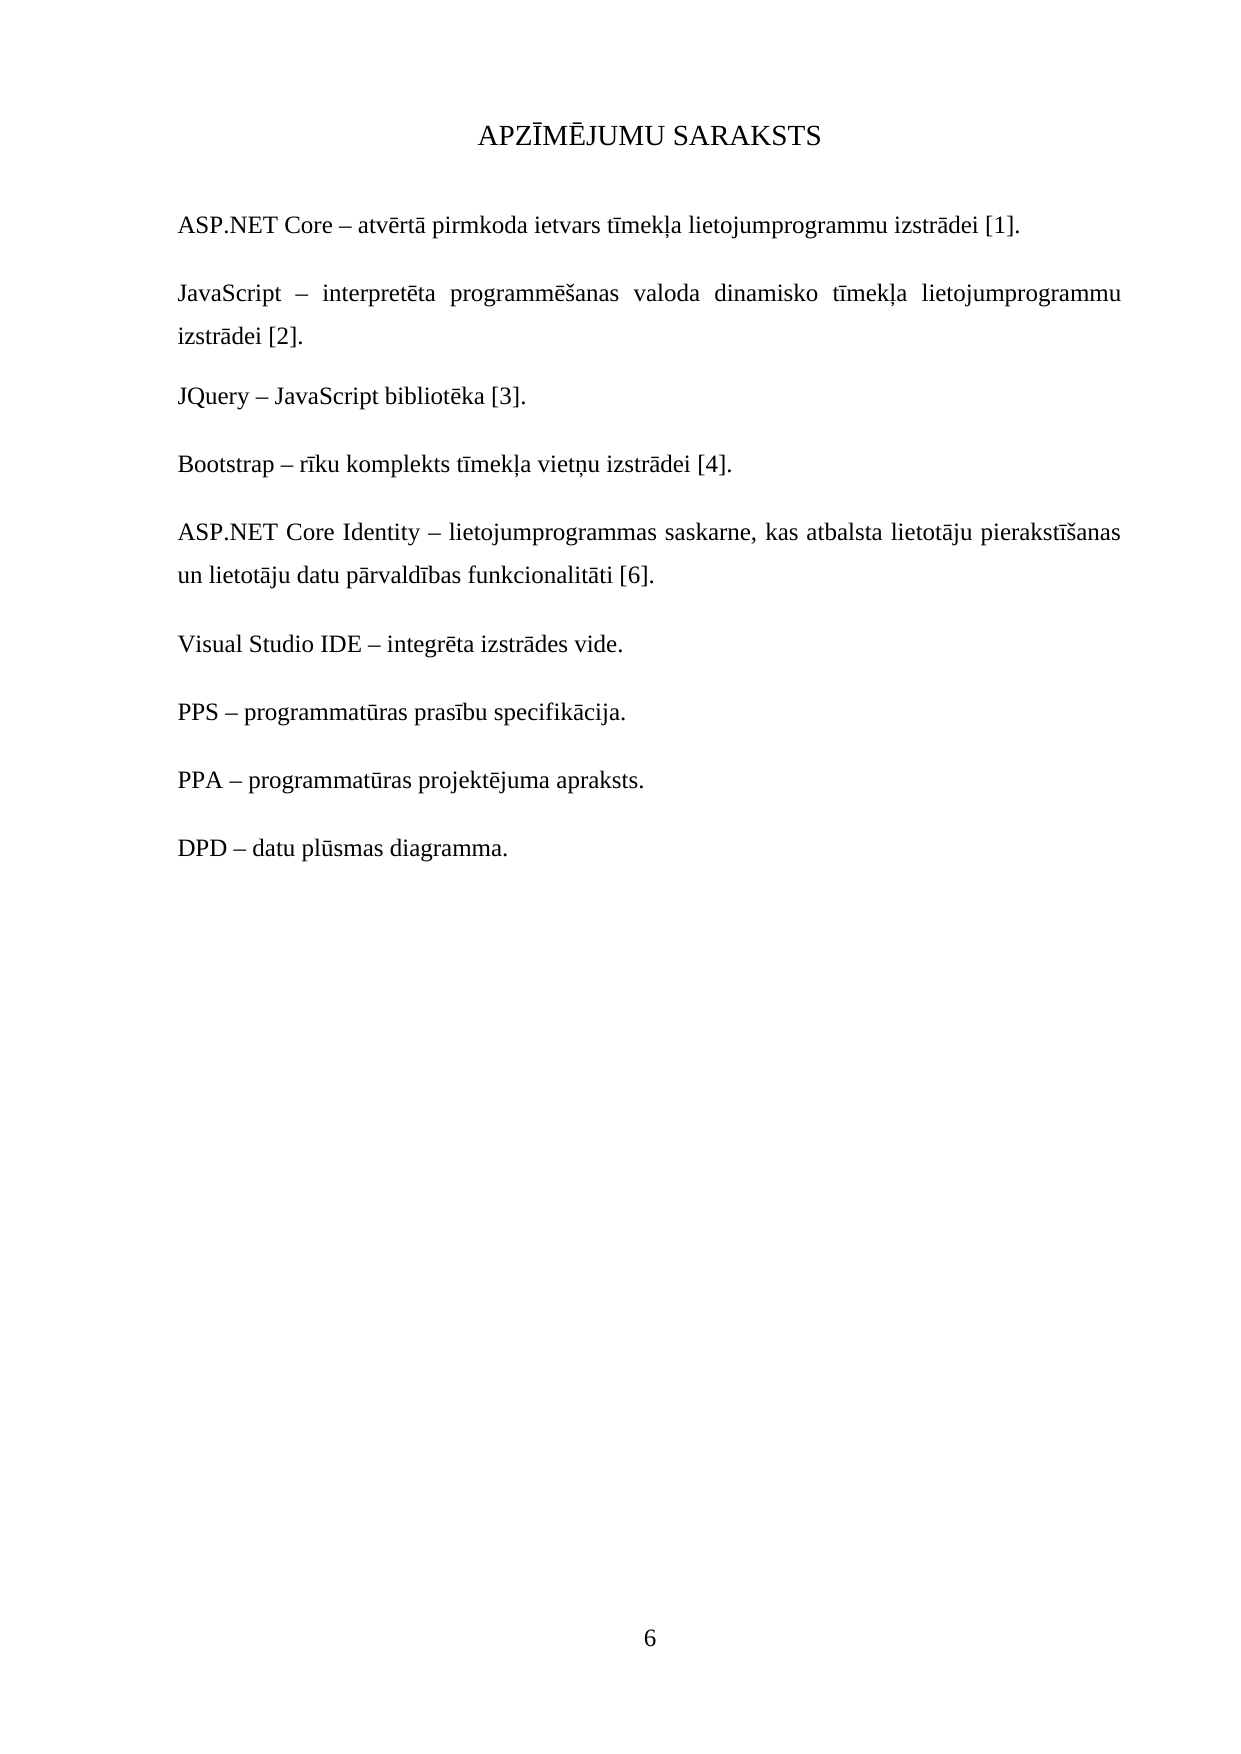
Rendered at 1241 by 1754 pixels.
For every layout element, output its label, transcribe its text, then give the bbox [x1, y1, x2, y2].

text PPA – programmatūras projektējuma apraksts. [177, 765, 1122, 794]
text Visual Studio IDE – integrēta izstrādes vide. [177, 629, 1122, 657]
text Bootstrap – rīku komplekts tīmekļa vietņu izstrādei [4]. [177, 449, 1122, 478]
text JQuery – JavaScript bibliotēka [3]. [177, 381, 1122, 410]
text JavaScript – interpretēta programmēšanas valoda dinamisko tīmekļa lietojumprogrammu izstrādei [2]. [177, 278, 1122, 350]
text PPS – programmatūras prasību specifikācija. [177, 697, 1122, 726]
text ASP.NET Core Identity – lietojumprogrammas saskarne, kas atbalsta lietotāju pierakstīšanas un lietotāju datu pārvaldības funkcionalitāti [6]. [177, 517, 1122, 589]
text ASP.NET Core – atvērtā pirmkoda ietvars tīmekļa lietojumprogrammu izstrādei [1]. [177, 210, 1122, 239]
text DPD – datu plūsmas diagramma. [177, 833, 1122, 862]
subtitle APZĪMĒJUMU SARAKSTS [177, 118, 1122, 152]
